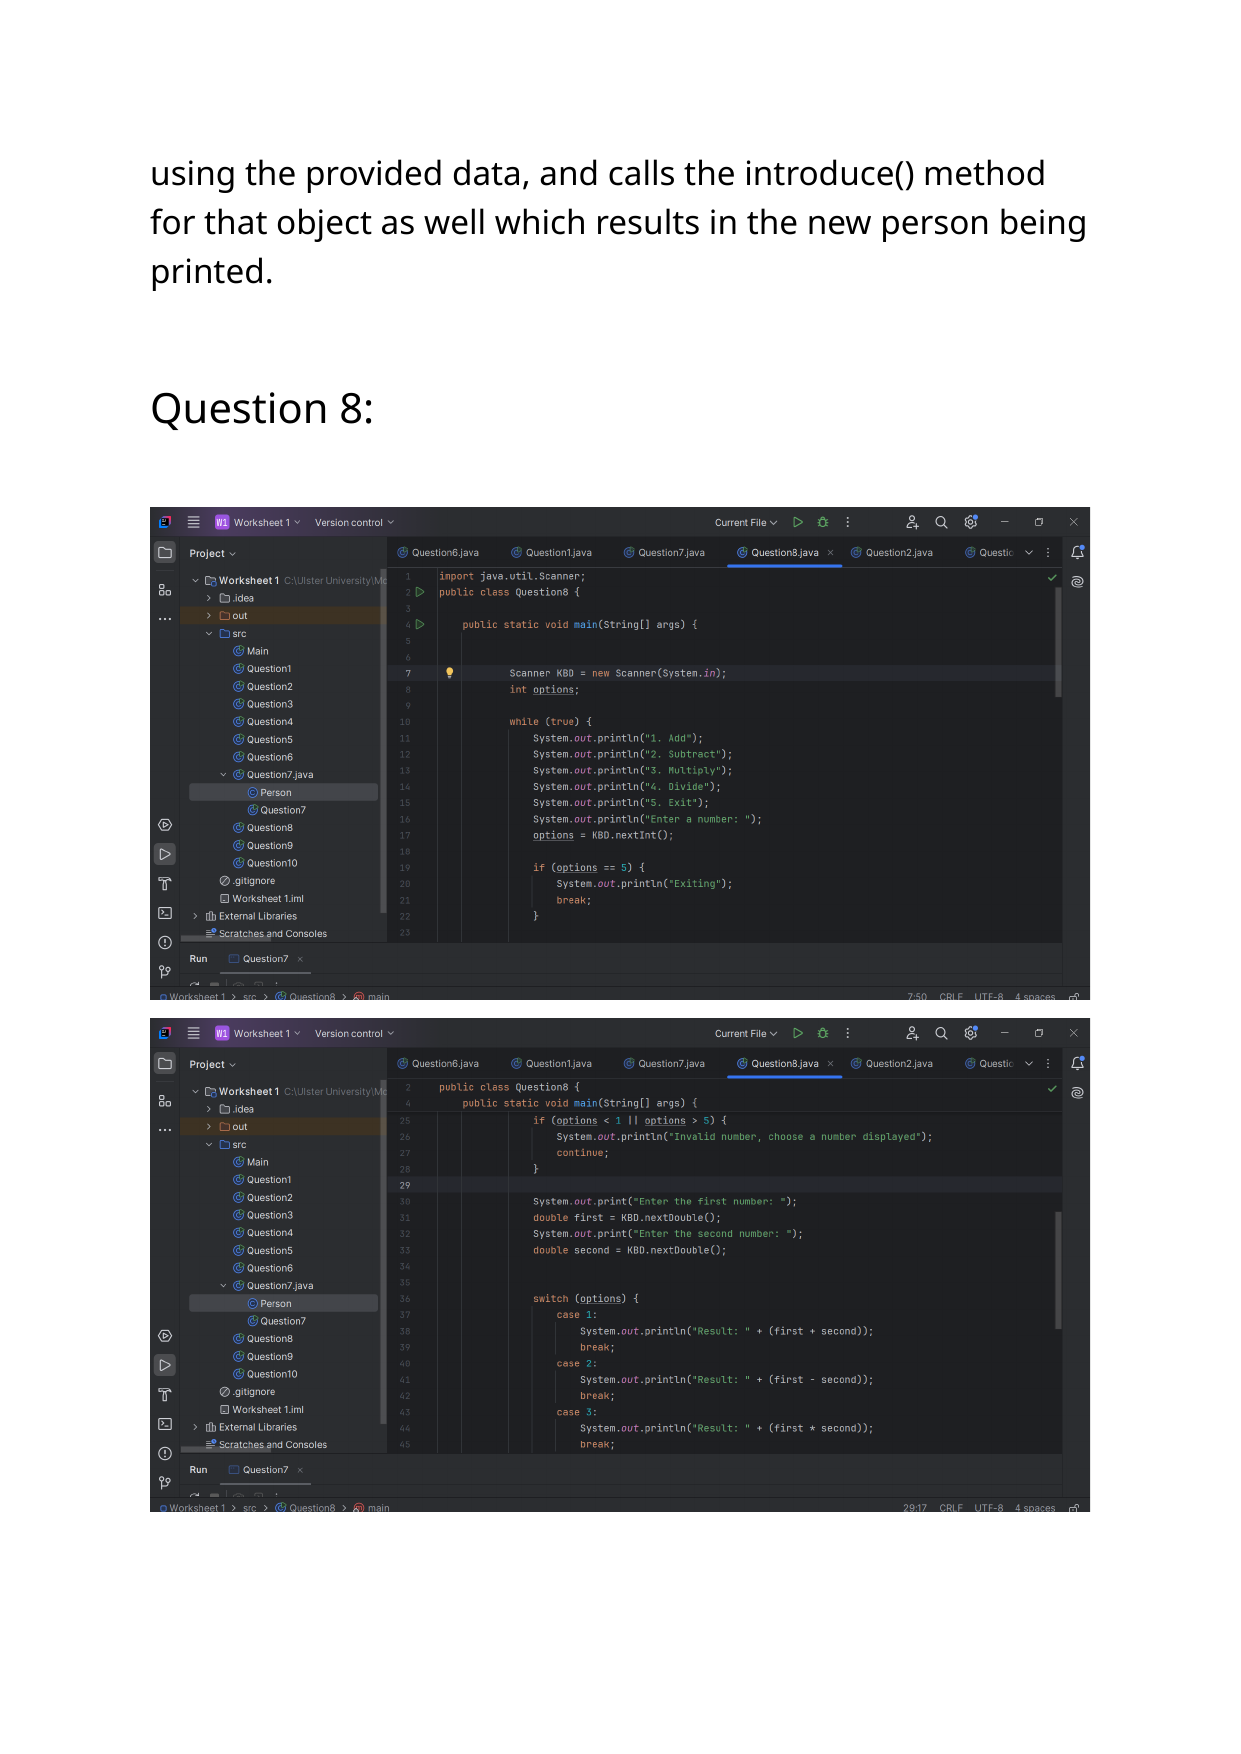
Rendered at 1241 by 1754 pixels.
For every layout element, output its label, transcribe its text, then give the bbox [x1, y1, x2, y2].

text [150, 150, 1090, 293]
text Question 8: [150, 379, 1090, 436]
picture [150, 507, 1091, 1000]
picture [150, 1018, 1091, 1512]
